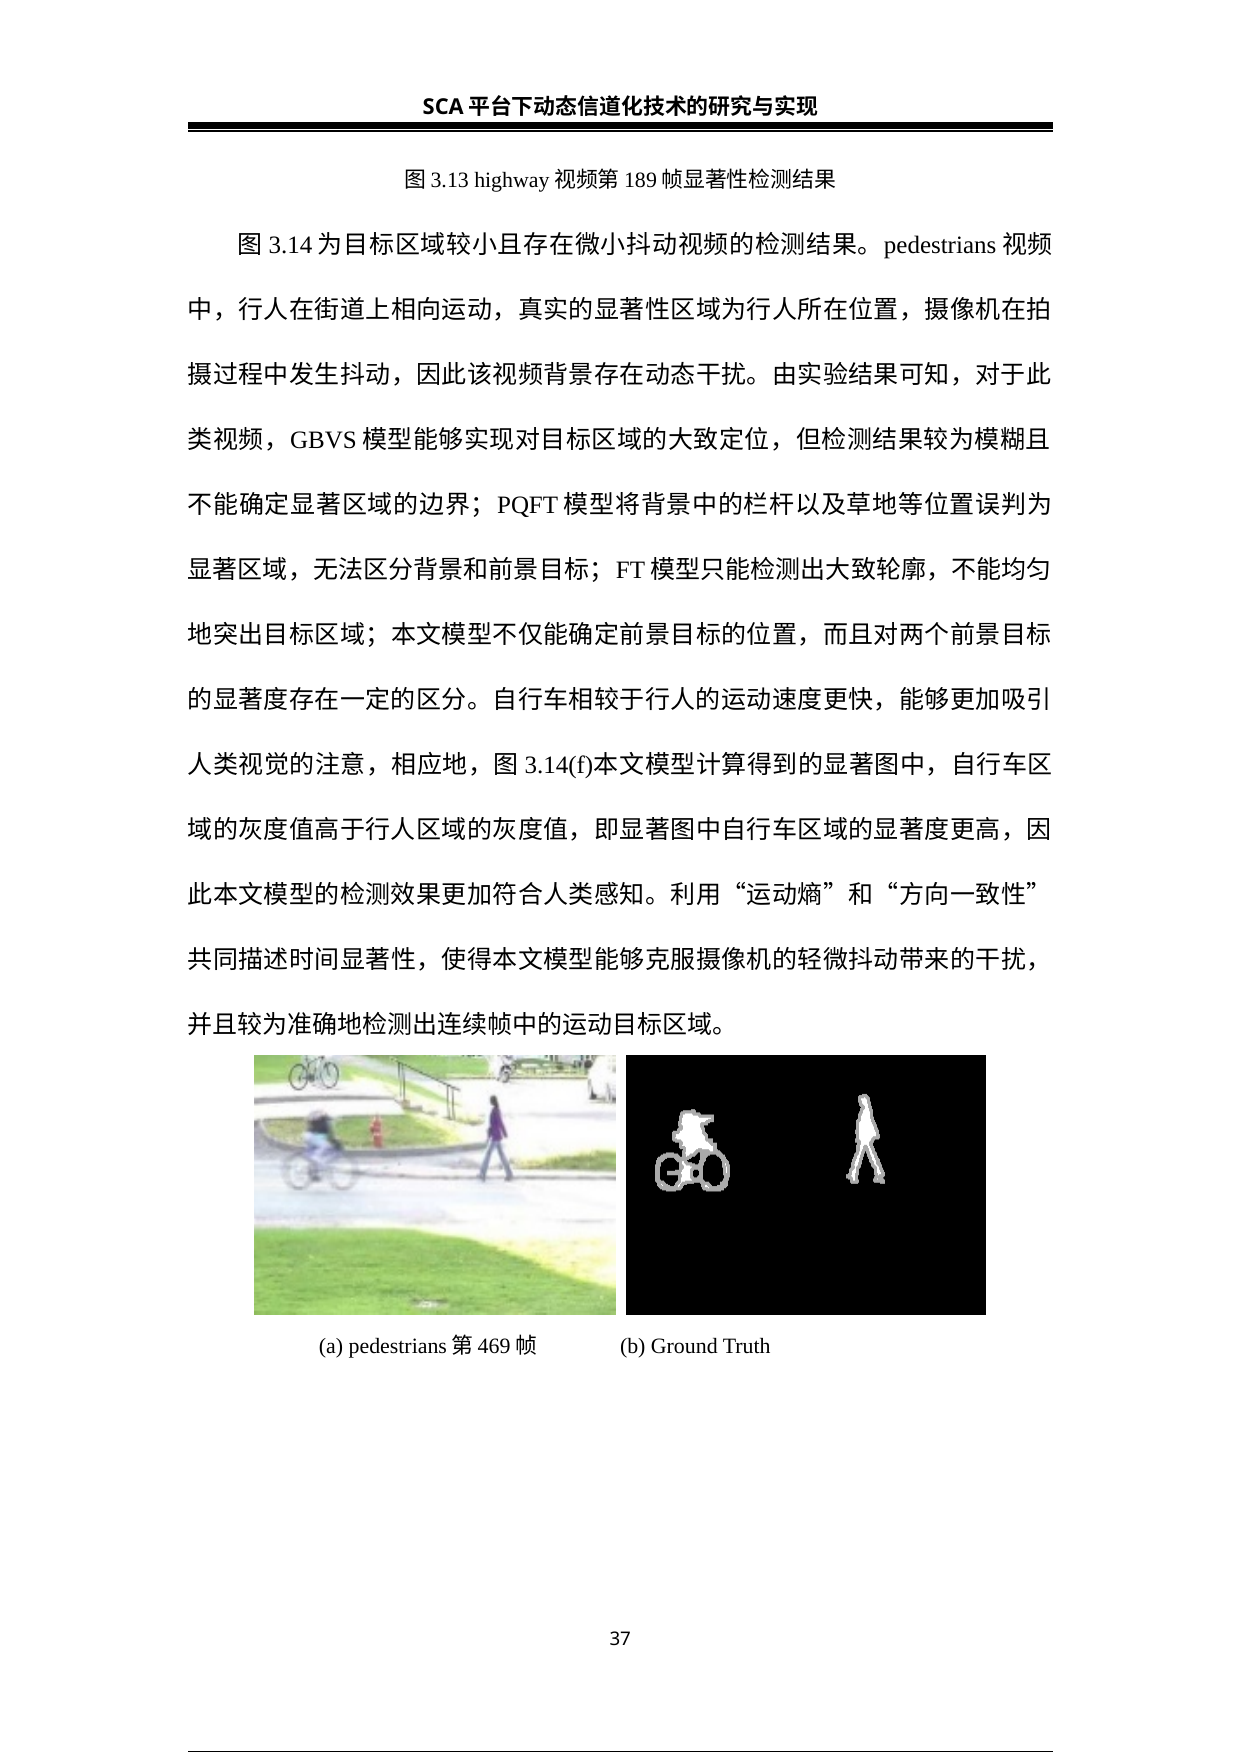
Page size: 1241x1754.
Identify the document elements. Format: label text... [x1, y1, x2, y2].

text 图3.13 highway视频第189帧显著性检测结果 [187, 162, 1053, 194]
picture [626, 1055, 986, 1315]
text 图3.14为目标区域较小且存在微小抖动视频的检测结果。pedestrians视频中，行人在街道上相向运动，真实的显著性区域为行人所在位置，摄像机在拍摄过程中发生抖动，因此该视频背景存在动态干扰。由实验结果可知，对于此类视频，GBVS模型能够实现对目标区域的大致定位，但检测结果较为模糊且不能确定显著区域的边界；PQFT模型将背景中的栏杆以及草地等位置误判为显著区域，无法区分背景和前景目标；FT模型只能检测出大致轮廓，不能均匀地突出目标区域；本文模型不仅能确定前景目标的位置，而且对两个前景目标的显著度存在一定的区分。自行车相较于行人的运动速度更快，能够更加吸引人类视觉的注意，相应地，图3.14(f)本文模型计算得到的显著图中，自行车区域的灰度值高于行人区域的灰度值，即显著图中自行车区域的显著度更高，因此本文模型的检测效果更加符合人类感知。利用“运动熵”和“方向一致性”共同描述时间显著性，使得本文模型能够克服摄像机的轻微抖动带来的干扰，并且较为准确地检测出连续帧中的运动目标区域。 [187, 210, 1053, 1055]
text (a) pedestrians第469帧 (b) Ground Truth [187, 1328, 1053, 1360]
picture [254, 1055, 616, 1315]
